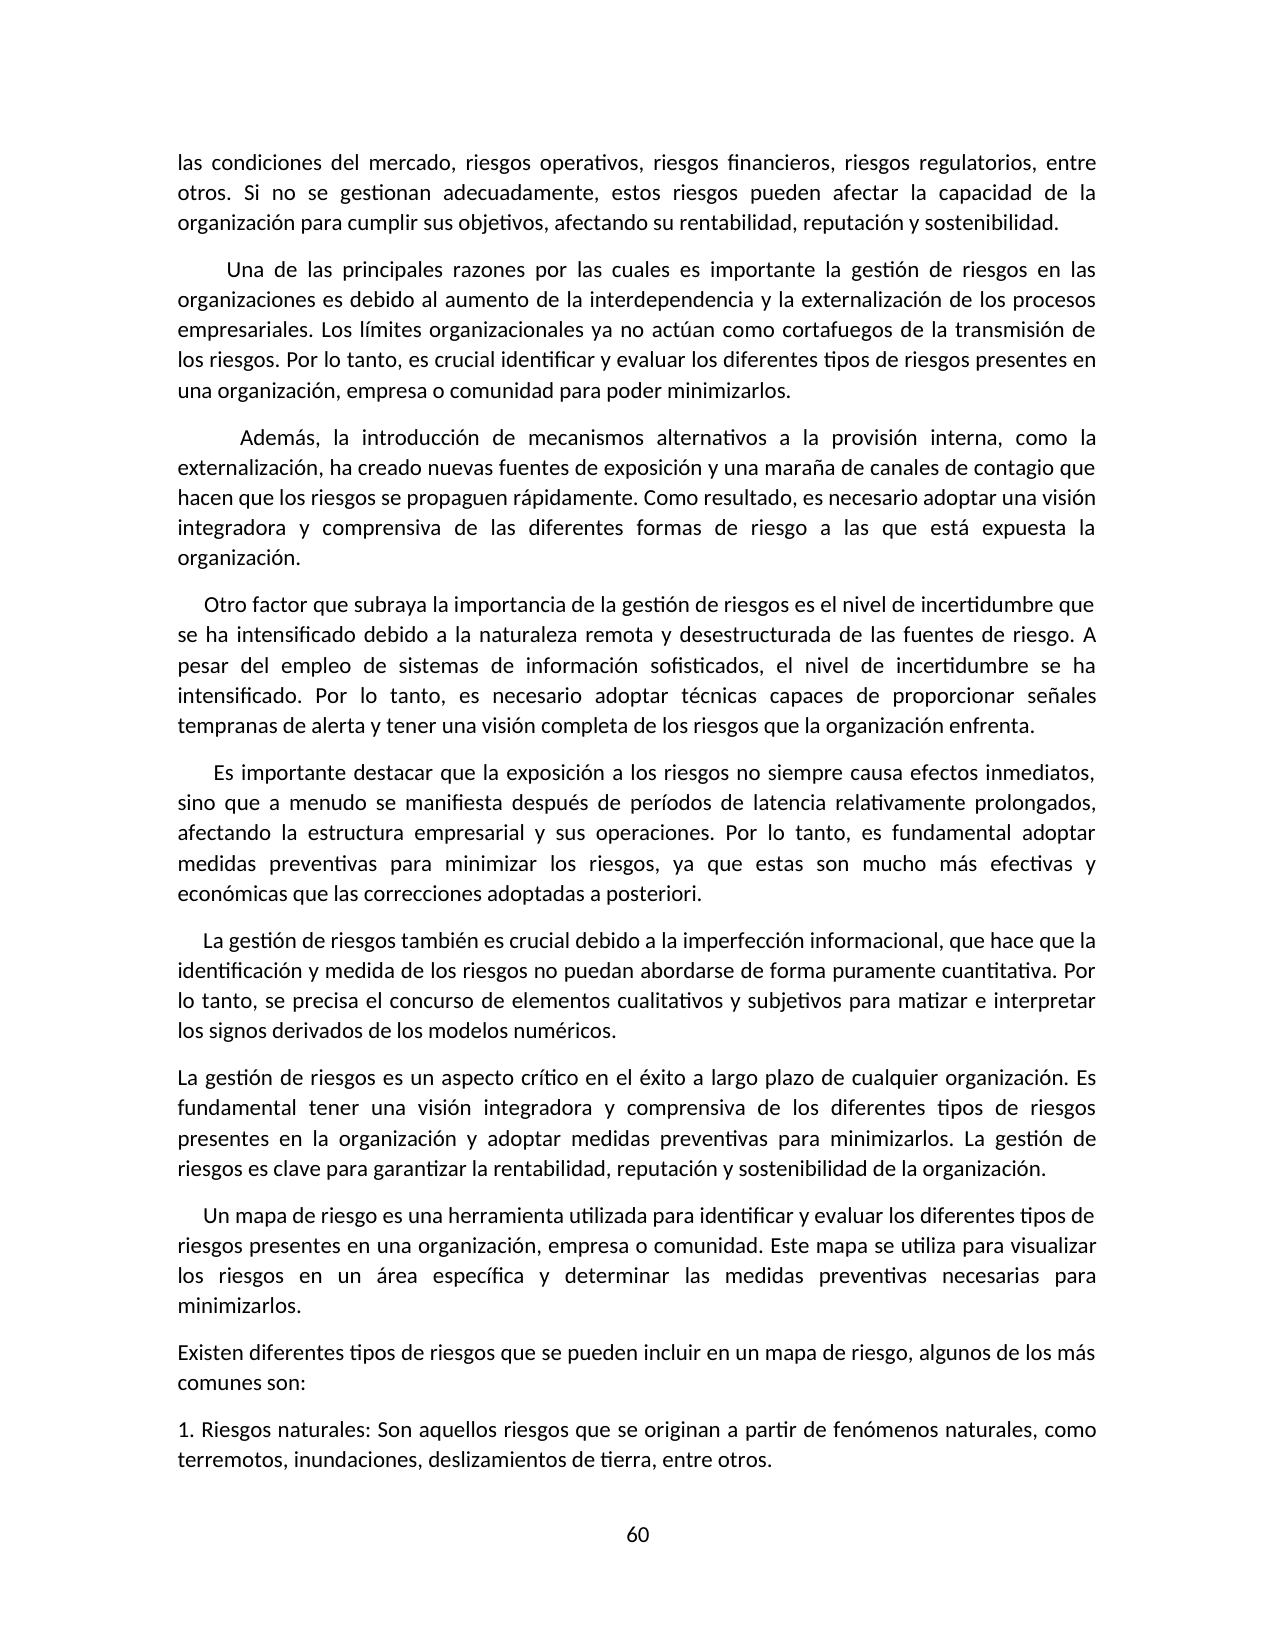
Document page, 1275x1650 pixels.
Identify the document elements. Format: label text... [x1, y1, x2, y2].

text La gestión de riesgos es un aspecto crítico en el éxito a largo plazo de cualquier organización. Es fundamental tener una visión integradora y comprensiva de los diferentes tipos de riesgos presentes en la organización y adoptar medidas preventivas para minimizarlos. La gestión de riesgos es clave para garantizar la rentabilidad, reputación y sostenibilidad de la organización. [177, 1063, 1098, 1182]
text Es importante destacar que la exposición a los riesgos no siempre causa efectos inmediatos, sino que a menudo se manifiesta después de períodos de latencia relativamente prolongados, afectando la estructura empresarial y sus operaciones. Por lo tanto, es fundamental adoptar medidas preventivas para minimizar los riesgos, ya que estas son mucho más efectivas y económicas que las correcciones adoptadas a posteriori. [177, 758, 1098, 907]
text Otro factor que subraya la importancia de la gestión de riesgos es el nivel de incertidumbre que se ha intensificado debido a la naturaleza remota y desestructurada de las fuentes de riesgo. A pesar del empleo de sistemas de información sofisticados, el nivel de incertidumbre se ha intensificado. Por lo tanto, es necesario adoptar técnicas capaces de proporcionar señales tempranas de alerta y tener una visión completa de los riesgos que la organización enfrenta. [177, 590, 1098, 739]
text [177, 148, 1098, 236]
text Además, la introducción de mecanismos alternativos a la provisión interna, como la externalización, ha creado nuevas fuentes de exposición y una maraña de canales de contagio que hacen que los riesgos se propaguen rápidamente. Como resultado, es necesario adoptar una visión integradora y comprensiva de las diferentes formas de riesgo a las que está expuesta la organización. [177, 423, 1098, 571]
text Una de las principales razones por las cuales es importante la gestión de riesgos en las organizaciones es debido al aumento de la interdependencia y la externalización de los procesos empresariales. Los límites organizacionales ya no actúan como cortafuegos de la transmisión de los riesgos. Por lo tanto, es crucial identificar y evaluar los diferentes tipos de riesgos presentes en una organización, empresa o comunidad para poder minimizarlos. [177, 255, 1098, 404]
text 1. Riesgos naturales: Son aquellos riesgos que se originan a partir de fenómenos naturales, como terremotos, inundaciones, deslizamientos de tierra, entre otros. [177, 1415, 1098, 1473]
text La gestión de riesgos también es crucial debido a la imperfección informacional, que hace que la identificación y medida de los riesgos no puedan abordarse de forma puramente cuantitativa. Por lo tanto, se precisa el concurso de elementos cualitativos y subjetivos para matizar e interpretar los signos derivados de los modelos numéricos. [177, 926, 1098, 1044]
text Un mapa de riesgo es una herramienta utilizada para identificar y evaluar los diferentes tipos de riesgos presentes en una organización, empresa o comunidad. Este mapa se utiliza para visualizar los riesgos en un área específica y determinar las medidas preventivas necesarias para minimizarlos. [177, 1201, 1098, 1319]
text Existen diferentes tipos de riesgos que se pueden incluir en un mapa de riesgo, algunos de los más comunes son: [177, 1338, 1098, 1396]
